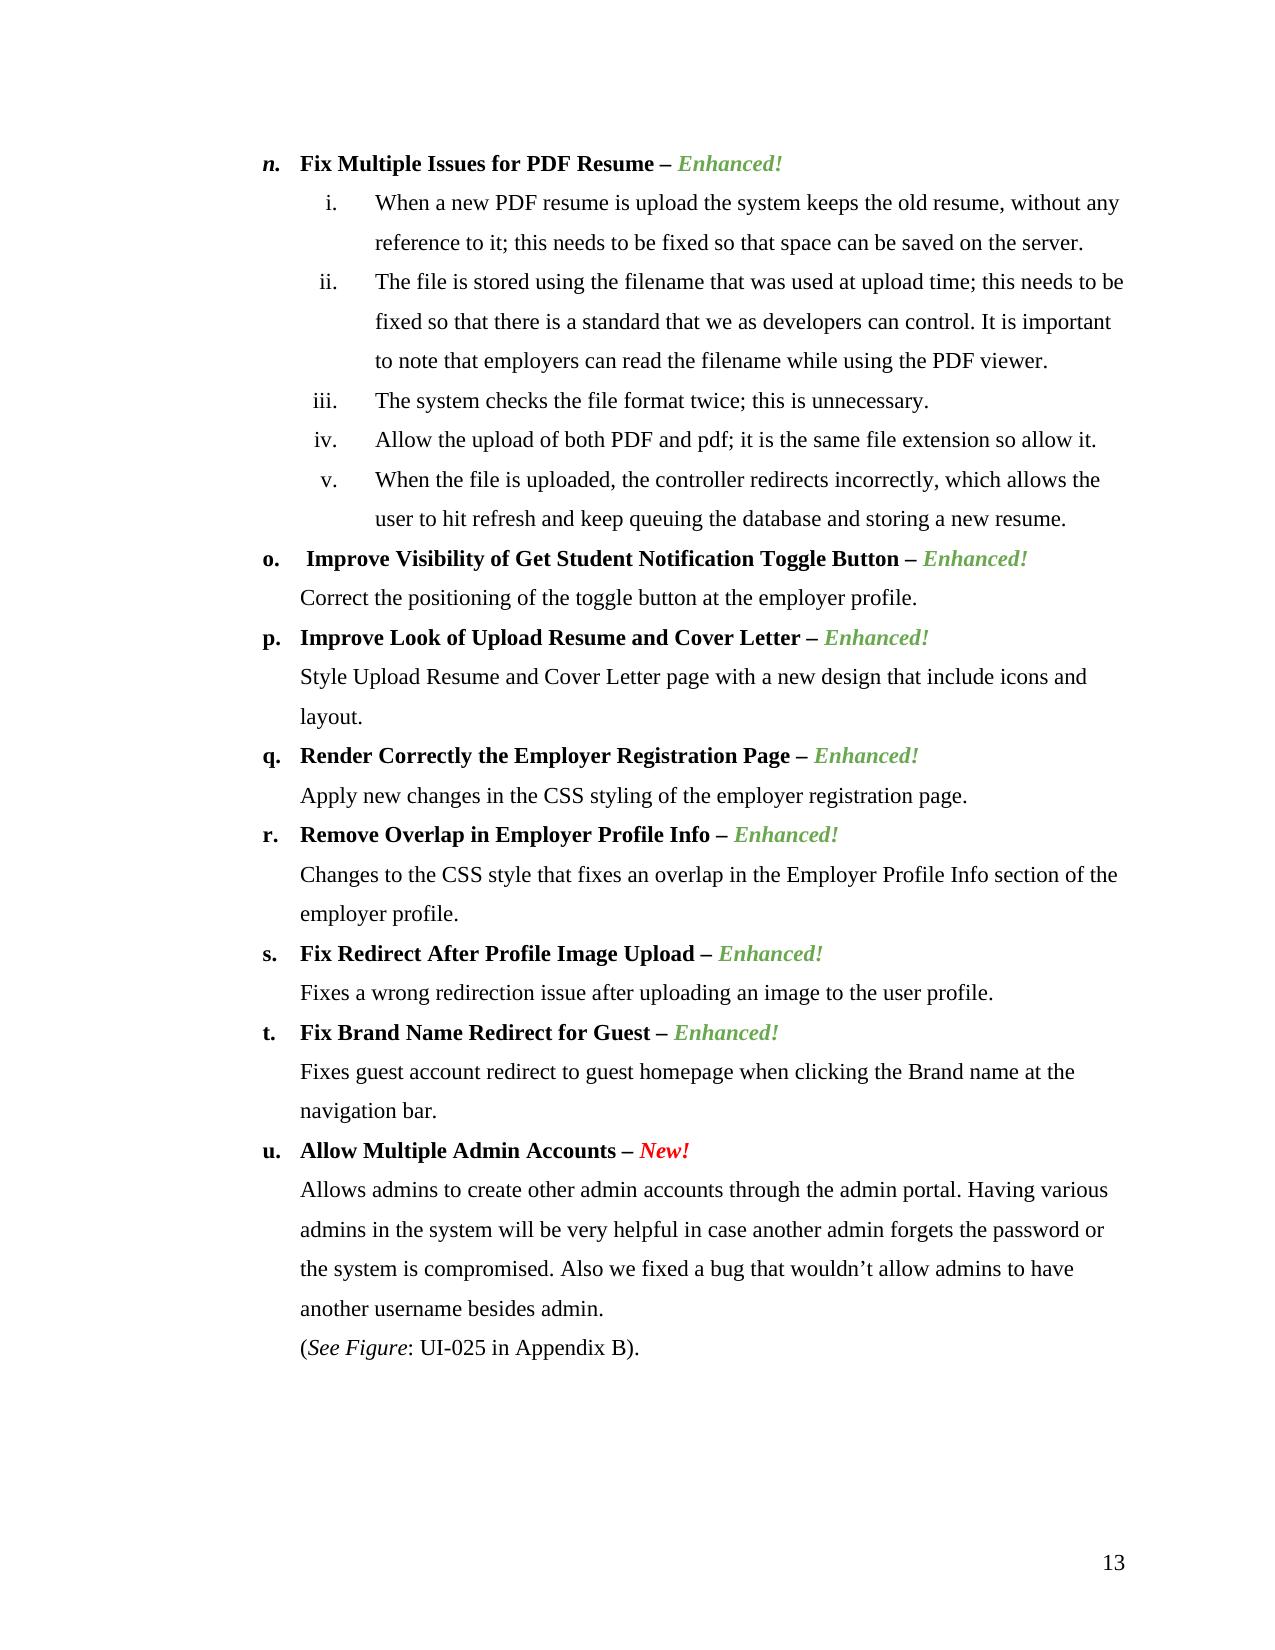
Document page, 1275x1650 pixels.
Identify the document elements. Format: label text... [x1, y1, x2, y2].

text (See Figure: UI-025 in Appendix B). [225, 1334, 1125, 1400]
list Fix Brand Name Redirect for Guest – Enhanced! Fixes guest account redirect to guest homepage when clicking the Brand name at the navigation bar. [262, 1018, 1125, 1124]
text Allows admins to create other admin accounts through the admin portal. Having various admins in the system will be very helpful in case another admin forgets the password or the system is compromised. Also we fixed a bug that wouldn’t allow admins to have another username besides admin. [300, 1176, 1125, 1321]
list When a new PDF resume is upload the system keeps the old resume, without any reference to it; this needs to be fixed so that space can be saved on the server. [337, 189, 1125, 255]
list Allow the upload of both PDF and pdf; it is the same file extension so allow it. [337, 426, 1125, 453]
list The system checks the file format twice; this is unnecessary. [337, 387, 1125, 413]
list Improve Visibility of Get Student Notification Toggle Button – Enhanced! Correct the positioning of the toggle button at the employer profile. [262, 545, 1125, 611]
list Render Correctly the Employer Registration Page – Enhanced! Apply new changes in the CSS styling of the employer registration page. [262, 742, 1125, 808]
list Fix Multiple Issues for PDF Resume – Enhanced! [262, 150, 1125, 176]
list When the file is uploaded, the controller redirects incorrectly, which allows the user to hit refresh and keep queuing the database and storing a new resume. [337, 466, 1125, 532]
list The file is stored using the filename that was used at upload time; this needs to be fixed so that there is a standard that we as developers can control. It is important to note that employers can read the filename while using the PDF viewer. [337, 268, 1125, 374]
list Remove Overlap in Employer Profile Info – Enhanced! Changes to the CSS style that fixes an overlap in the Employer Profile Info section of the employer profile. [262, 821, 1125, 926]
list Allow Multiple Admin Accounts – New! [262, 1137, 1125, 1163]
list Improve Look of Upload Resume and Cover Letter – Enhanced! Style Upload Resume and Cover Letter page with a new design that include icons and layout. [262, 624, 1125, 729]
list Fix Redirect After Profile Image Upload – Enhanced! Fixes a wrong redirection issue after uploading an image to the user profile. [262, 939, 1125, 1005]
